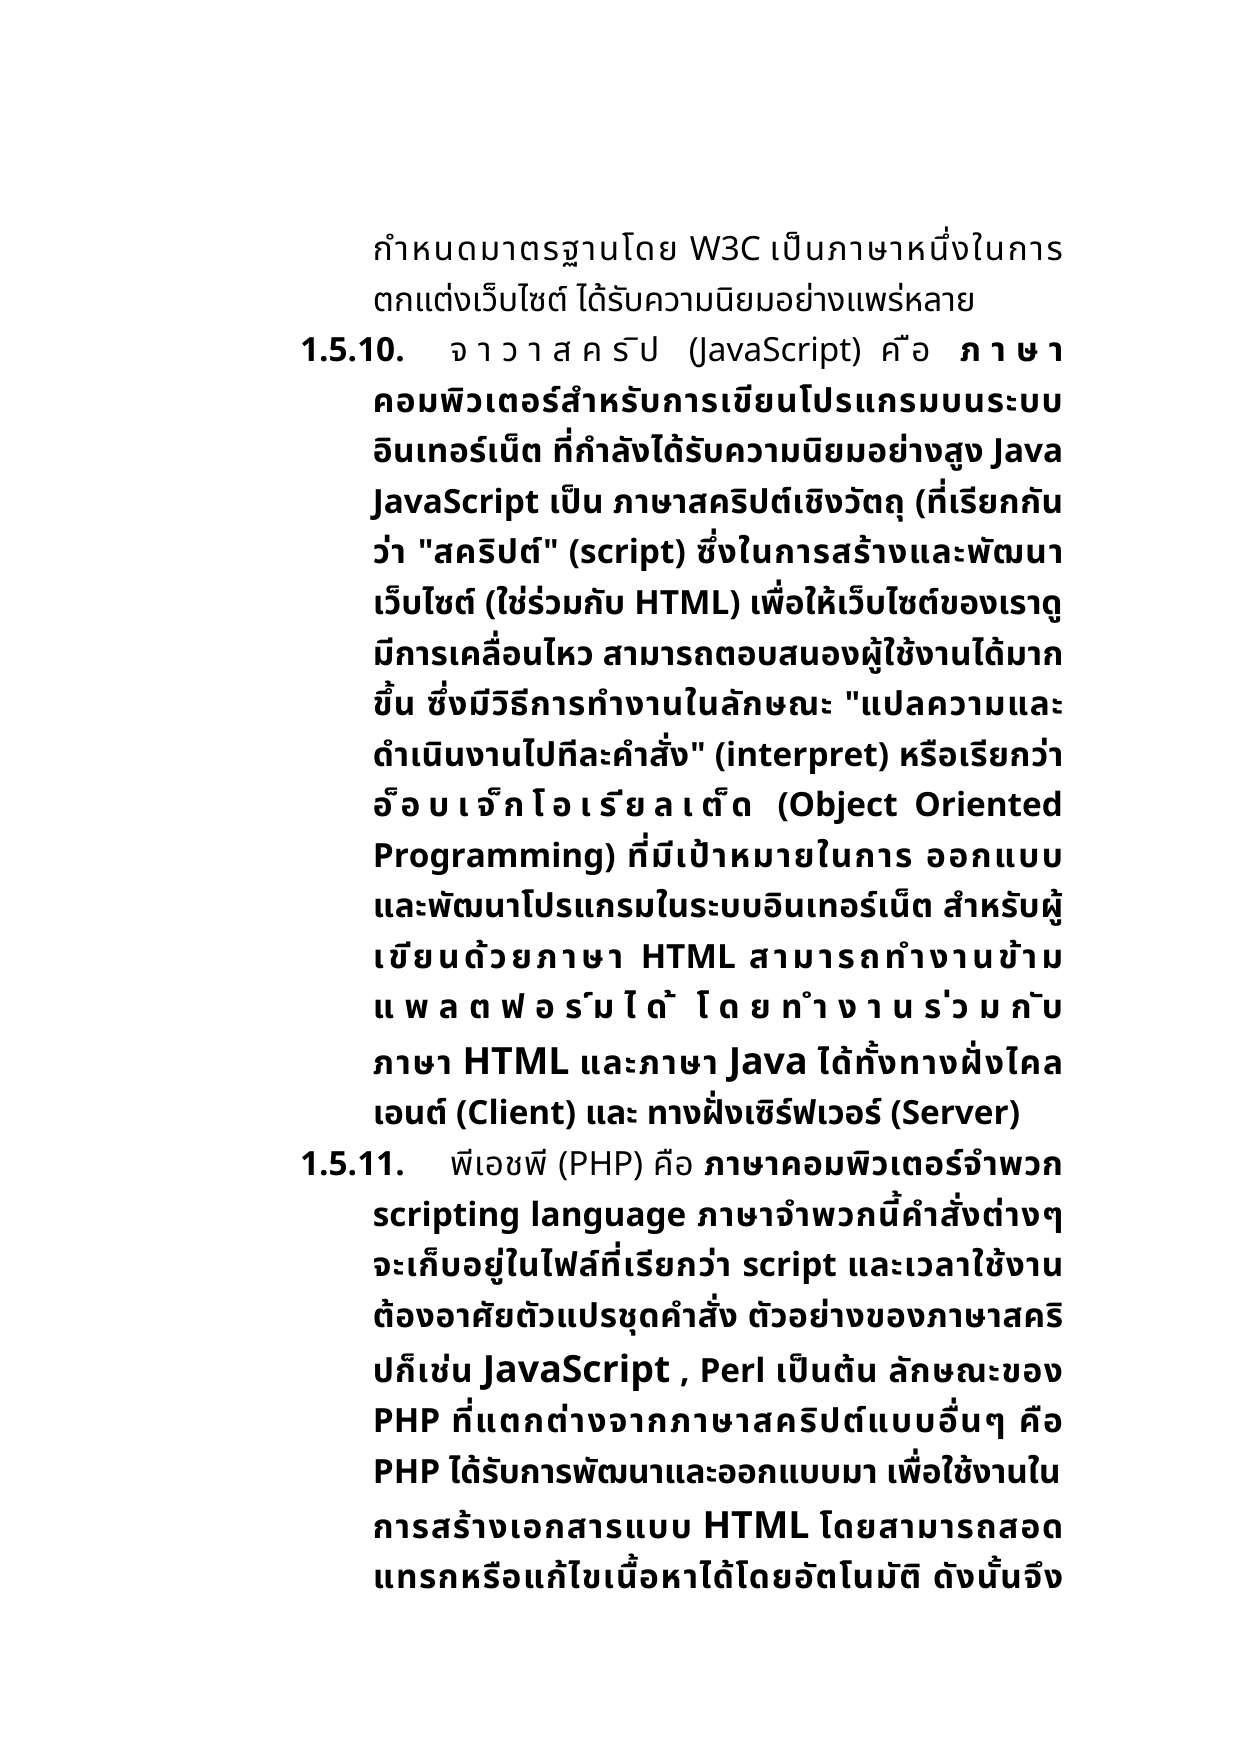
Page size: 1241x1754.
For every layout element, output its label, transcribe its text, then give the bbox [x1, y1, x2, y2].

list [300, 1140, 1063, 1604]
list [300, 225, 1063, 326]
list จาวาสคริป (JavaScript) คือ ภาษาคอมพิวเตอร์สำหรับการเขียนโปรแกรมบนระบบอินเทอร์เน็ต ที่กำลังได้รับความนิยมอย่างสูง Java JavaScript เป็น ภาษาสคริปต์เชิงวัตถุ (ที่เรียกกันว่า "สคริปต์" (script) ซึ่งในการสร้างและพัฒนาเว็บไซต์ (ใช่ร่วมกับ HTML) เพื่อให้เว็บไซต์ของเราดูมีการเคลื่อนไหว สามารถตอบสนองผู้ใช้งานได้มากขึ้น ซึ่งมีวิธีการทำงานในลักษณะ "แปลความและดำเนินงานไปทีละคำสั่ง" (interpret) หรือเรียกว่า อ็อบเจ็กโอเรียลเต็ด (Object Oriented Programming) ที่มีเป้าหมายในการ ออกแบบและพัฒนาโปรแกรมในระบบอินเทอร์เน็ต สำหรับผู้เขียนด้วยภาษา HTML สามารถทำงานข้ามแพลตฟอร์มได้ โดยทำงานร่วมกับ ภาษา HTML และภาษา Java ได้ทั้งทางฝั่งไคลเอนต์ (Client) และ ทางฝั่งเซิร์ฟเวอร์ (Server) [300, 326, 1063, 1140]
